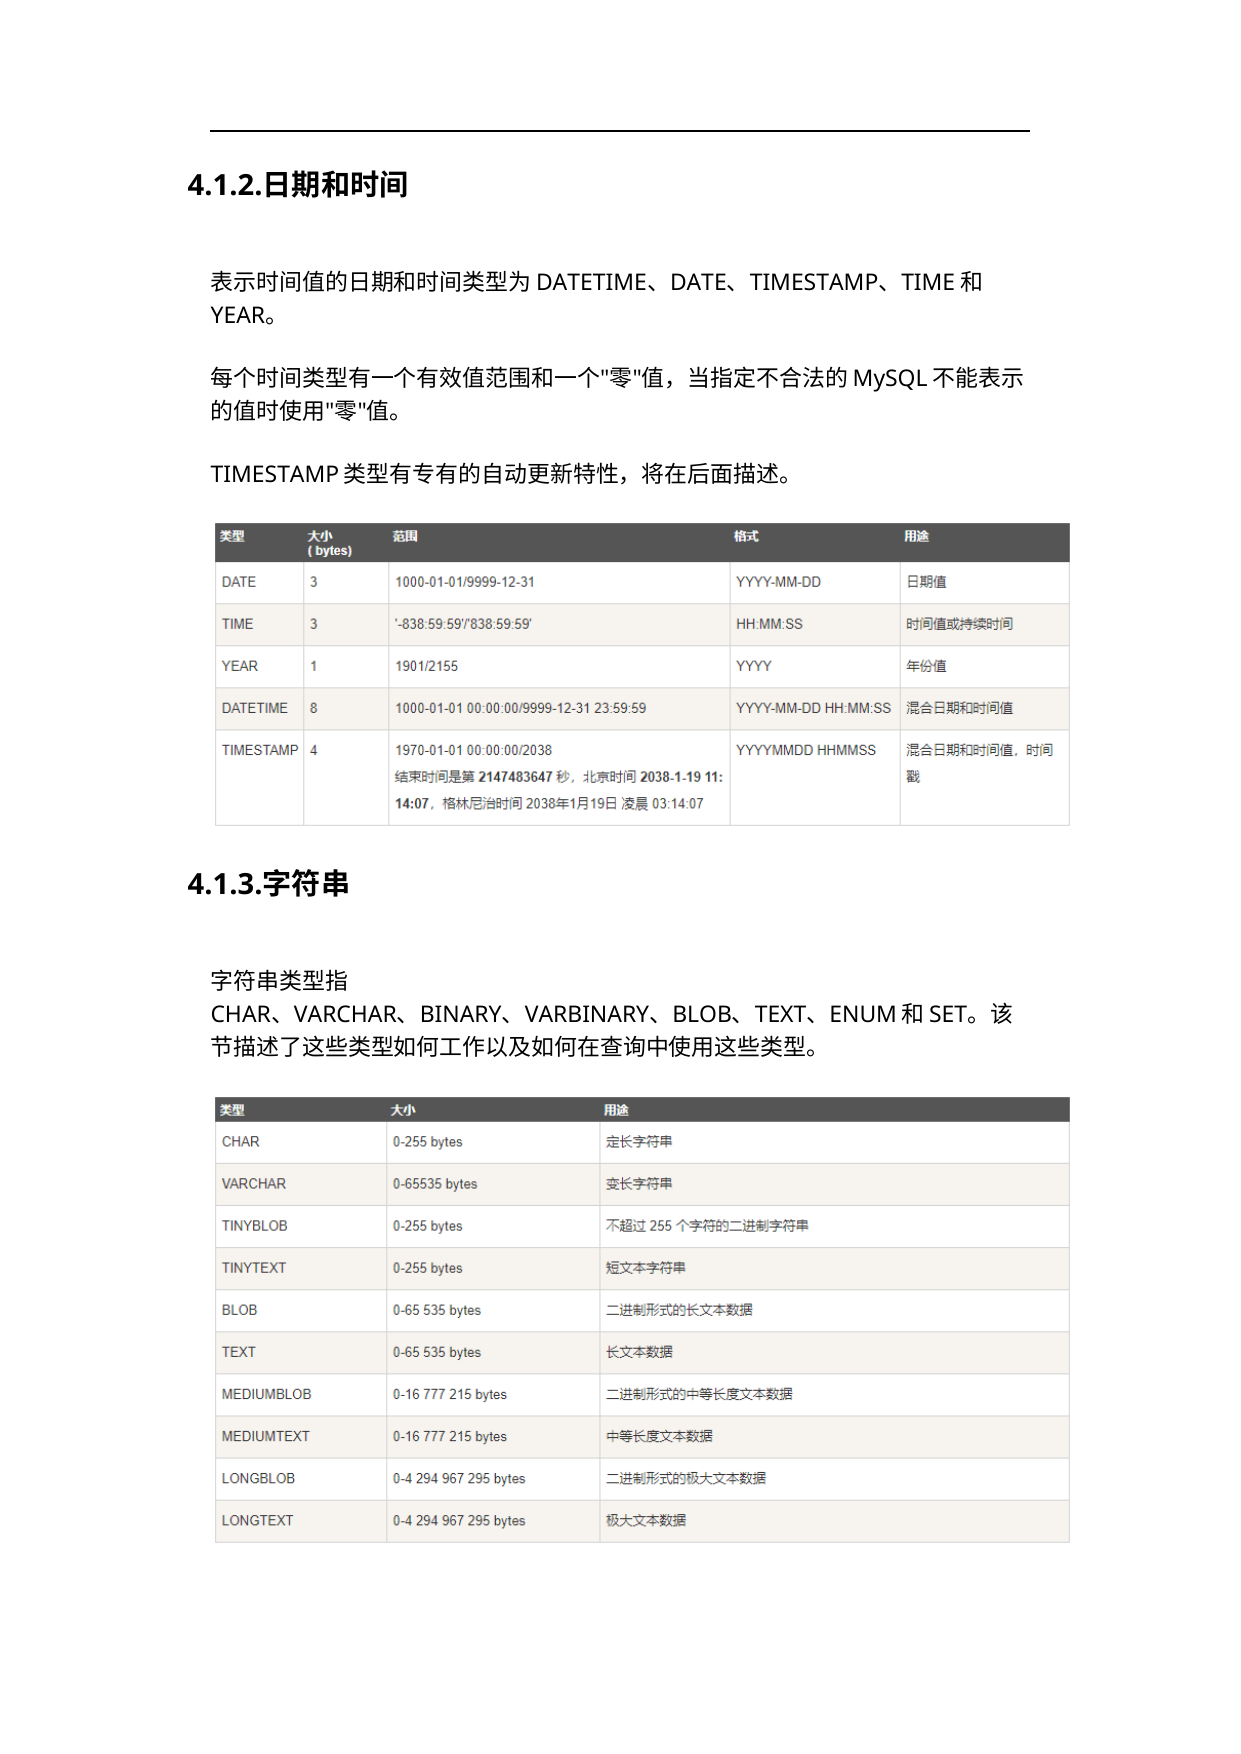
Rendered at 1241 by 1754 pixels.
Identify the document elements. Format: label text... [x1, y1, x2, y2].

subtitle 4.1.3.字符串 [187, 860, 1030, 903]
text TIMESTAMP类型有专有的自动更新特性，将在后面描述。 [210, 455, 1030, 489]
subtitle 4.1.2.日期和时间 [187, 161, 1030, 204]
picture [210, 1091, 1076, 1549]
text 每个时间类型有一个有效值范围和一个"零"值，当指定不合法的MySQL不能表示的值时使用"零"值。 [210, 359, 1030, 426]
text 表示时间值的日期和时间类型为DATETIME、DATE、TIMESTAMP、TIME和YEAR。 [210, 264, 1030, 330]
text 字符串类型指CHAR、VARCHAR、BINARY、VARBINARY、BLOB、TEXT、ENUM和SET。该节描述了这些类型如何工作以及如何在查询中使用这些类型。 [294, 963, 1030, 1062]
picture [210, 517, 1076, 831]
